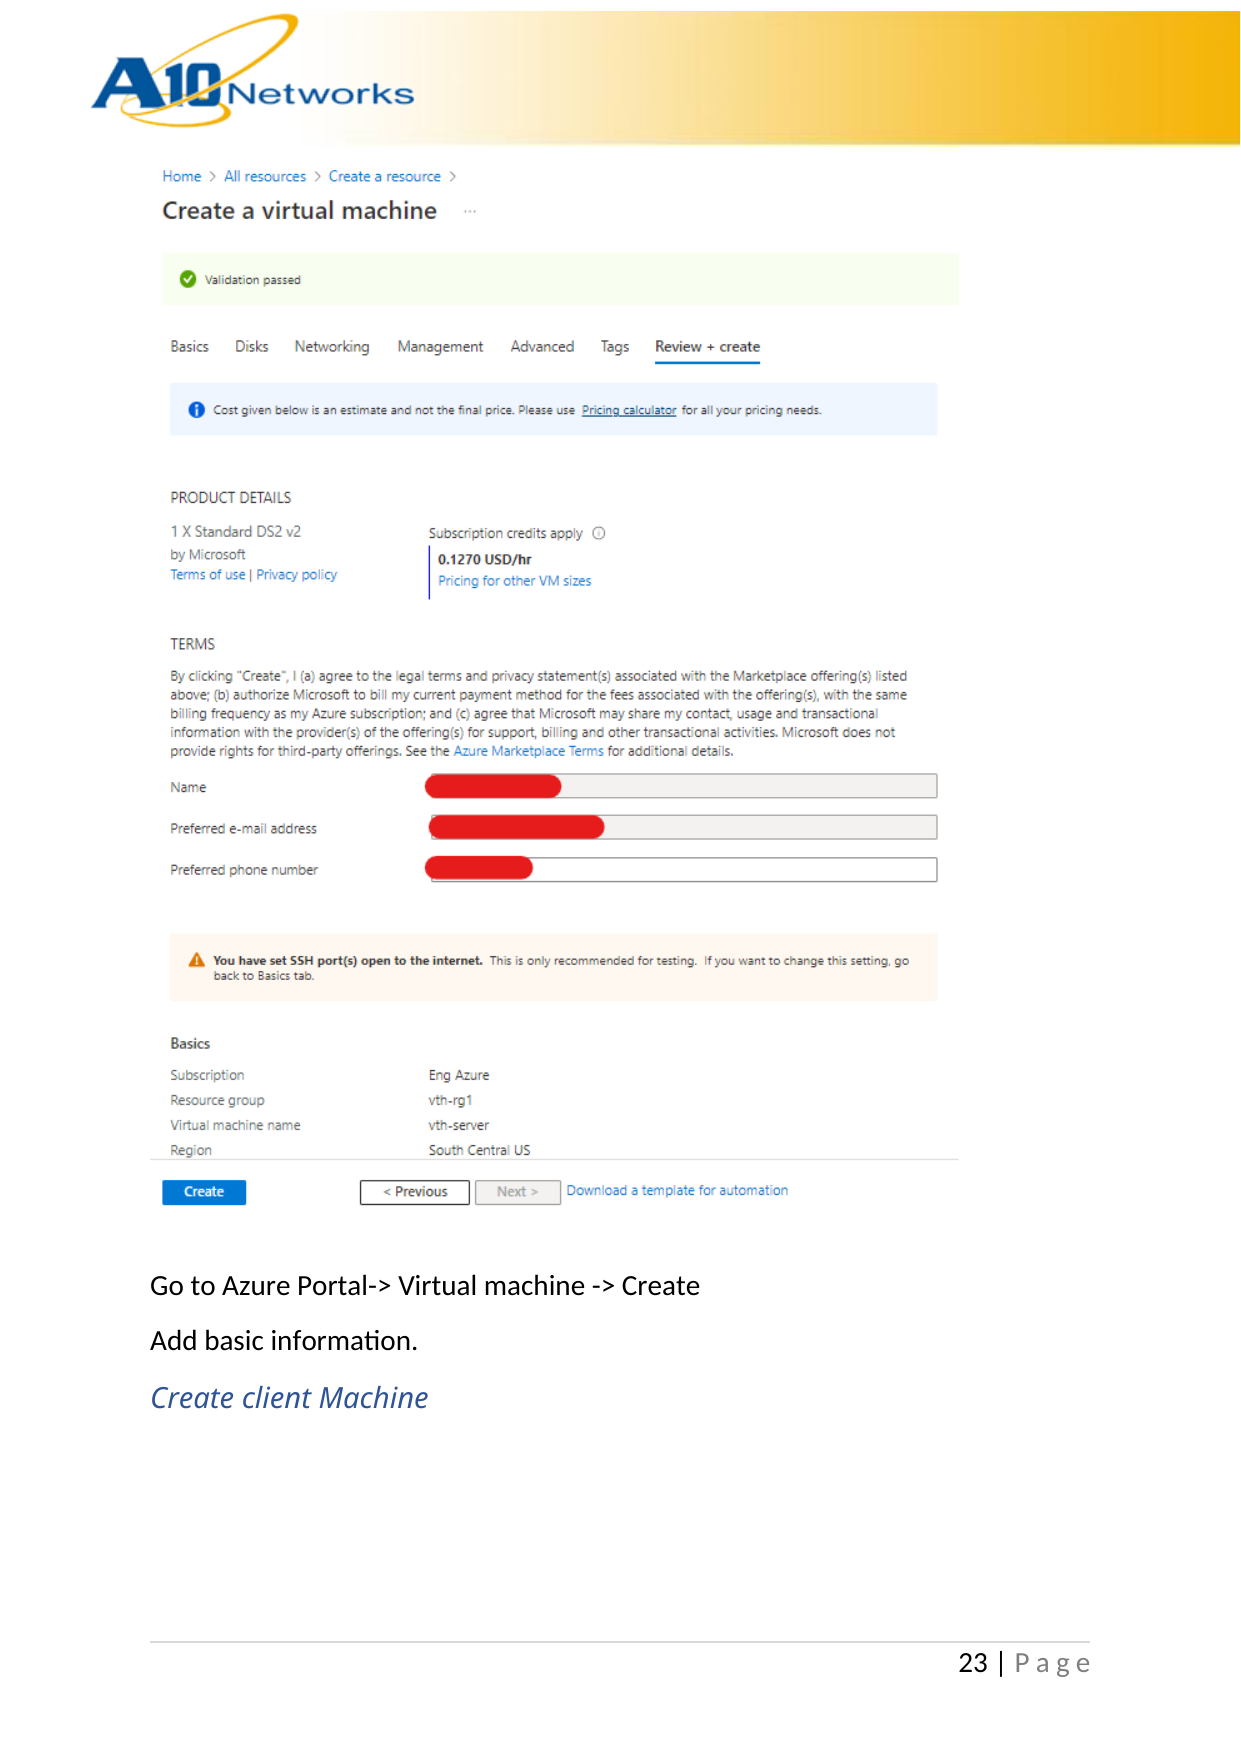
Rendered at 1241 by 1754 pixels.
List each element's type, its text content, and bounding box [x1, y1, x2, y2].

picture [150, 164, 959, 1229]
picture [0, 11, 1241, 147]
text Add basic information. [150, 1322, 1090, 1357]
subtitle Create client Machine [150, 1377, 1090, 1417]
text Go to Azure Portal-> Virtual machine -> Create [150, 1267, 1090, 1302]
